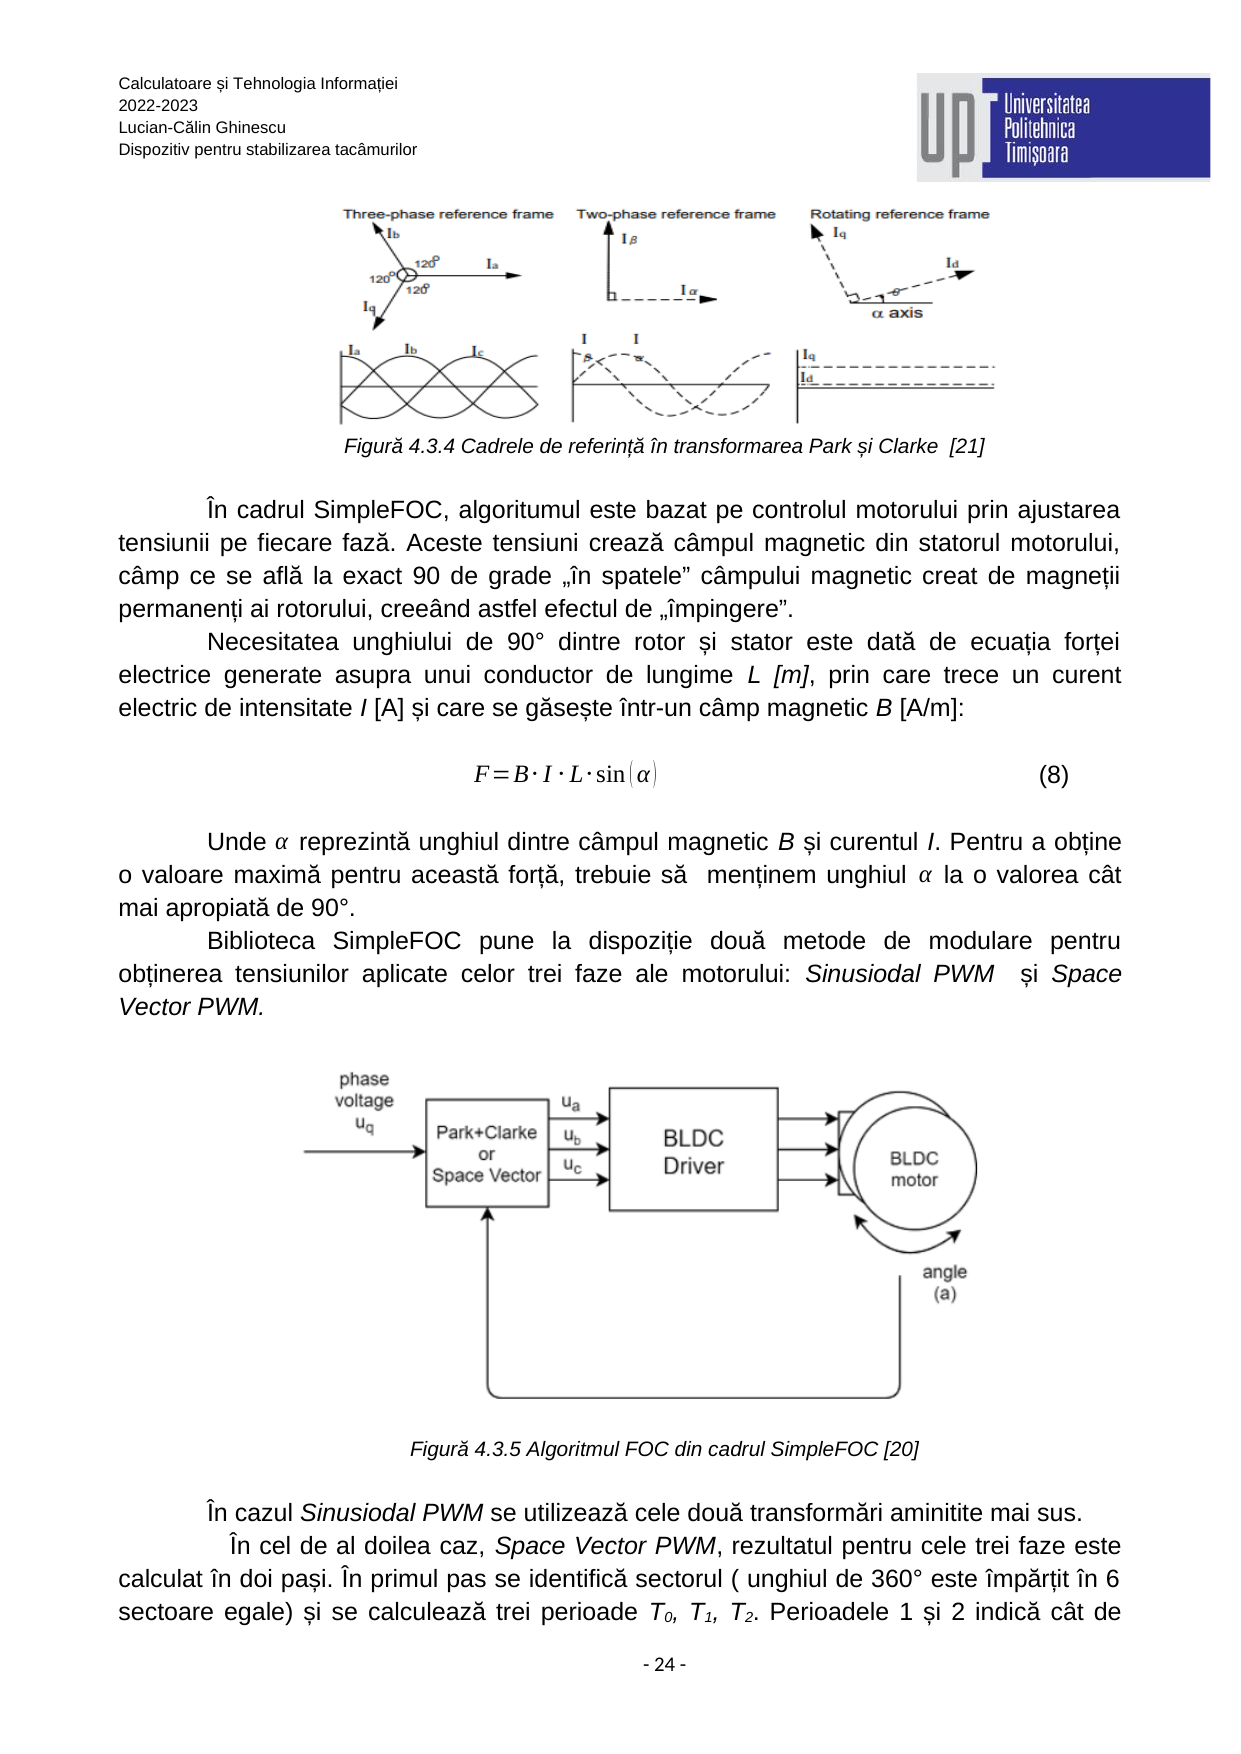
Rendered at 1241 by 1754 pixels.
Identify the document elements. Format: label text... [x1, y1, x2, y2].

text Figură 4.3.4 Cadrele de referință în transformarea Park și Clarke [21] [118, 434, 1122, 458]
text Figură 4.3.5 Algoritmul FOC din cadrul SimpleFOC [20] [118, 1437, 1122, 1461]
picture [303, 200, 1019, 430]
text În cadrul SimpleFOC, algoritumul este bazat pe controlul motorului prin ajustarea tensiunii pe fiecare fază. Aceste tensiuni crează câmpul magnetic din statorul motorului, câmp ce se află la exact 90 de grade „în spatele” câmpului magnetic creat de magneții permanenți ai rotorului, creeând astfel efectul de „împingere”. [118, 495, 1122, 622]
text În cazul Sinusiodal PWM se utilizează cele două transformări aminitite mai sus. [118, 1498, 1122, 1526]
text (8) [384, 759, 1122, 789]
text Biblioteca SimpleFOC pune la dispoziție două metode de modulare pentru obținerea tensiunilor aplicate celor trei faze ale motorului: Sinusiodal PWM și Space Vector PWM. [118, 926, 1122, 1021]
picture [916, 73, 1211, 182]
text Necesitatea unghiului de 90° dintre rotor și stator este dată de ecuația forței electrice generate asupra unui conductor de lungime L [m], prin care trece un curent electric de intensitate I [A] și care se găsește într-un câmp magnetic B [A/m]: [118, 627, 1122, 722]
picture [296, 1057, 1033, 1433]
text Unde reprezintă unghiul dintre câmpul magnetic B și curentul I. Pentru a obține o valoare maximă pentru această forță, trebuie să menținem unghiul la o valorea cât mai apropiată de 90°. [118, 827, 1122, 922]
